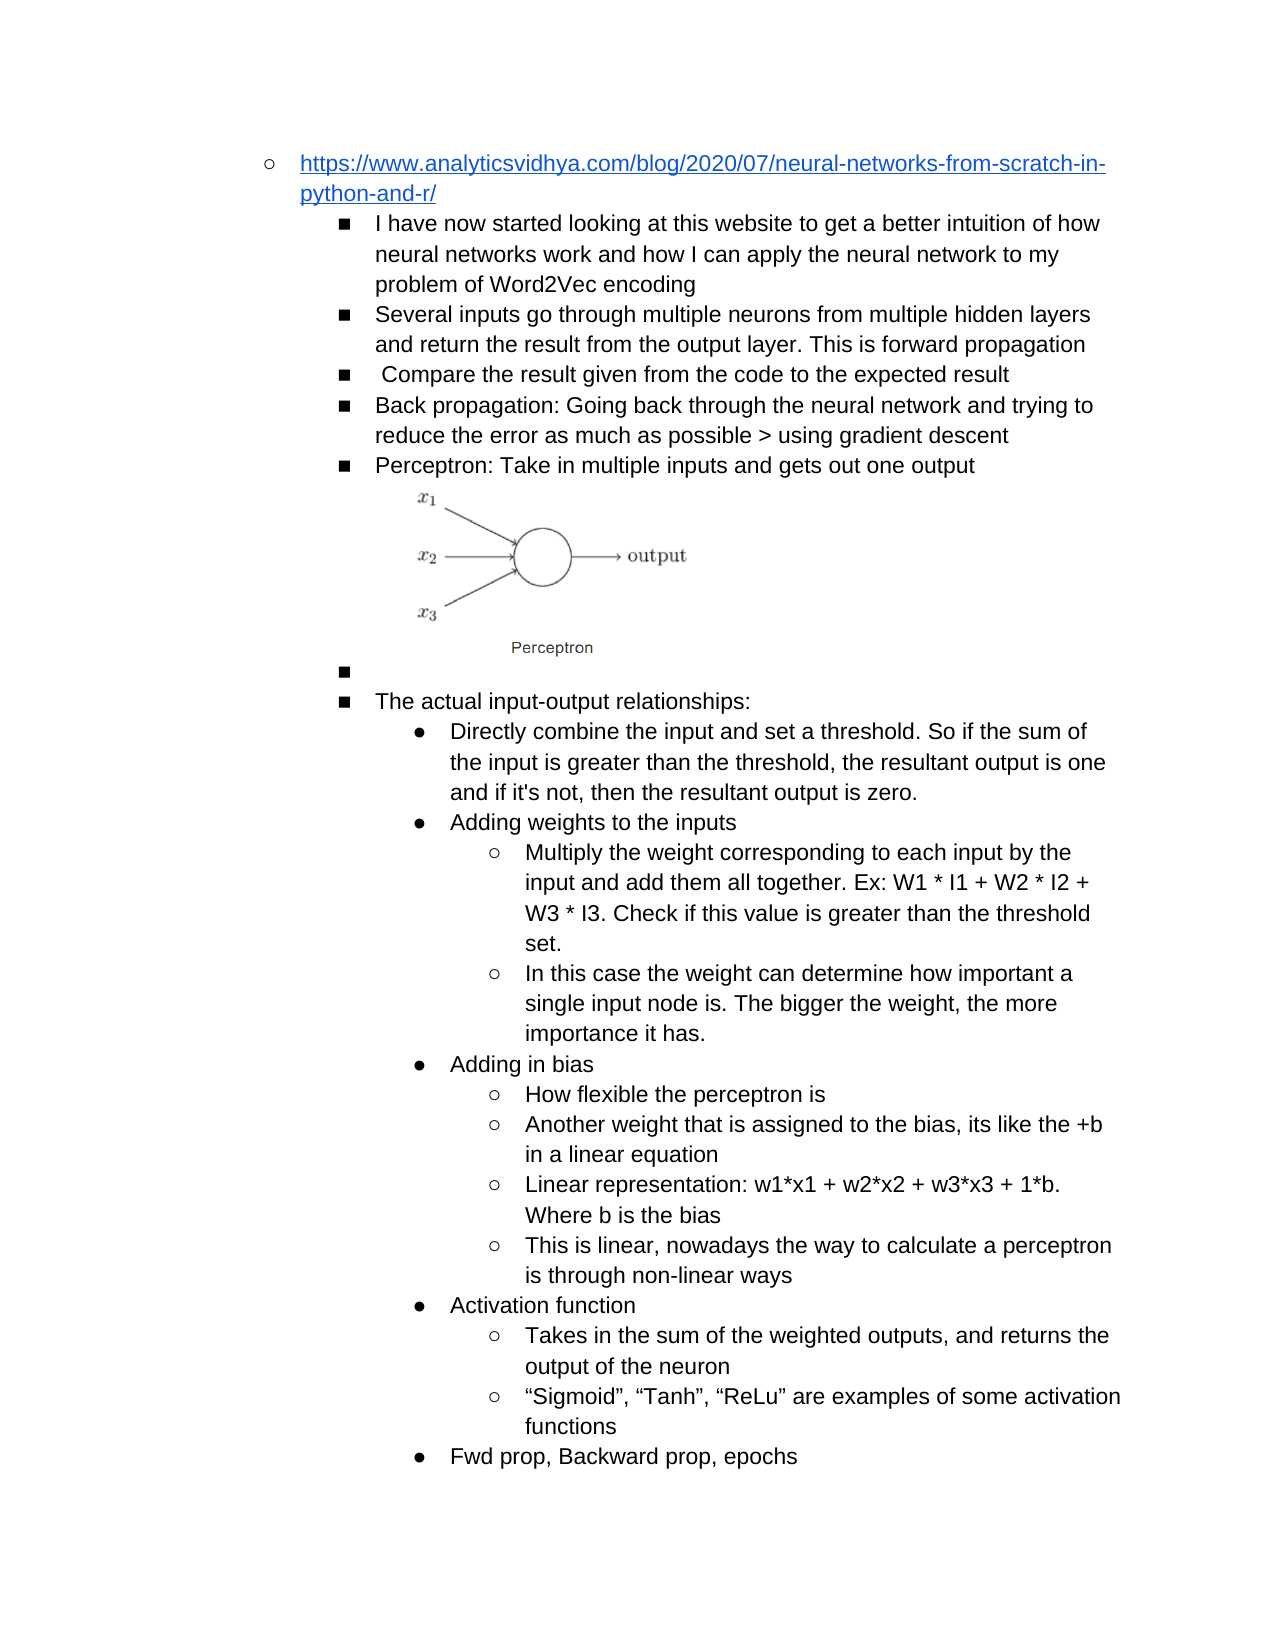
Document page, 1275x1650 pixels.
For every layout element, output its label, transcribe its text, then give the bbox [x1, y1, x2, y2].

list Back propagation: Going back through the neural network and trying to reduce the error as much as possible > using gradient descent [337, 392, 1125, 448]
list This is linear, nowadays the way to calculate a perceptron is through non-linear ways [487, 1232, 1125, 1288]
list Linear representation: w1*x1 + w2*x2 + w3*x3 + 1*b. Where b is the bias [487, 1171, 1125, 1228]
list In this case the weight can determine how important a single input node is. The bigger the weight, the more importance it has. [487, 960, 1125, 1047]
list How flexible the perceptron is [487, 1081, 1125, 1107]
list “Sigmoid”, “Tanh”, “ReLu” are examples of some activation functions [487, 1383, 1125, 1439]
list Adding weights to the inputs [412, 809, 1125, 835]
list Compare the result given from the code to the expected result [337, 361, 1125, 388]
list Directly combine the input and set a threshold. So if the sum of the input is greater than the threshold, the resultant output is one and if it's not, then the resultant output is zero. [412, 718, 1125, 805]
list Adding in bias [412, 1051, 1125, 1077]
list https://www.analyticsvidhya.com/blog/2020/07/neural-networks-from-scratch-in-python-and-r/ [262, 150, 1125, 207]
picture [381, 482, 731, 680]
list Fwd prop, Backward prop, epochs [412, 1443, 1125, 1469]
list The actual input-output relationships: [337, 688, 1125, 714]
list Another weight that is assigned to the bias, its like the +b in a linear equation [487, 1111, 1125, 1167]
list Perceptron: Take in multiple inputs and gets out one output [337, 452, 1125, 478]
list I have now started looking at this website to get a better intuition of how neural networks work and how I can apply the neural network to my problem of Word2Vec encoding [337, 210, 1125, 297]
list Takes in the sum of the weighted outputs, and returns the output of the neuron [487, 1322, 1125, 1379]
list Activation function [412, 1292, 1125, 1318]
list Several inputs go through multiple neurons from multiple hidden layers and return the result from the output layer. This is forward propagation [337, 301, 1125, 358]
list Multiply the weight corresponding to each input by the input and add them all together. Ex: W1 * I1 + W2 * I2 + W3 * I3. Check if this value is greater than the threshold set. [487, 839, 1125, 956]
